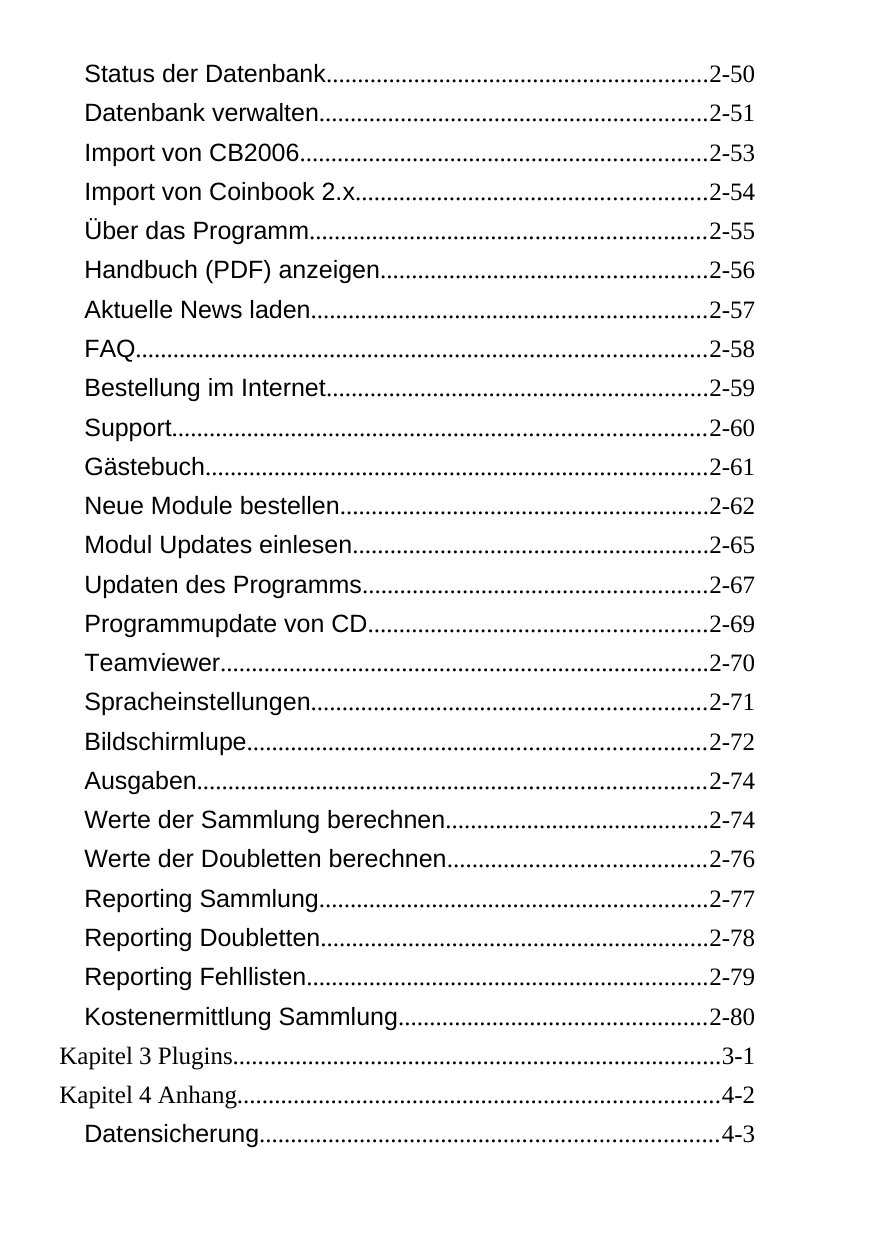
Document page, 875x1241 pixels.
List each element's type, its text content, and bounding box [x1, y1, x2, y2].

text Import von Coinbook 2.x 2-54 [84, 177, 756, 206]
text Werte der Doubletten berechnen 2-76 [84, 844, 756, 873]
text Kapitel 4 Anhang 4-2 [59, 1080, 756, 1109]
text Handbuch (PDF) anzeigen 2-56 [84, 255, 756, 284]
text Spracheinstellungen 2-71 [84, 687, 756, 716]
text Bildschirmlupe 2-72 [84, 727, 756, 756]
text Modul Updates einlesen 2-65 [84, 530, 756, 559]
text Updaten des Programms 2-67 [84, 569, 756, 598]
text Datenbank verwalten 2-51 [84, 98, 756, 127]
text Werte der Sammlung berechnen 2-74 [84, 805, 756, 834]
text FAQ 2-58 [84, 334, 756, 363]
text Reporting Doubletten 2-78 [84, 923, 756, 952]
text Support 2-60 [84, 412, 756, 441]
text Über das Programm 2-55 [84, 216, 756, 245]
text Bestellung im Internet 2-59 [84, 373, 756, 402]
text Teamviewer 2-70 [84, 648, 756, 677]
text Status der Datenbank 2-50 [84, 59, 756, 88]
text Ausgaben 2-74 [84, 766, 756, 795]
text Kostenermittlung Sammlung 2-80 [84, 1002, 756, 1030]
text Reporting Fehllisten 2-79 [84, 962, 756, 991]
text Programmupdate von CD 2-69 [84, 609, 756, 638]
text Reporting Sammlung 2-77 [84, 884, 756, 913]
text Gästebuch 2-61 [84, 452, 756, 481]
text Neue Module bestellen 2-62 [84, 491, 756, 520]
text Import von CB2006 2-53 [84, 138, 756, 166]
text Kapitel 3 Plugins 3-1 [59, 1041, 756, 1069]
text Aktuelle News laden 2-57 [84, 295, 756, 323]
text Datensicherung 4-3 [84, 1119, 756, 1148]
